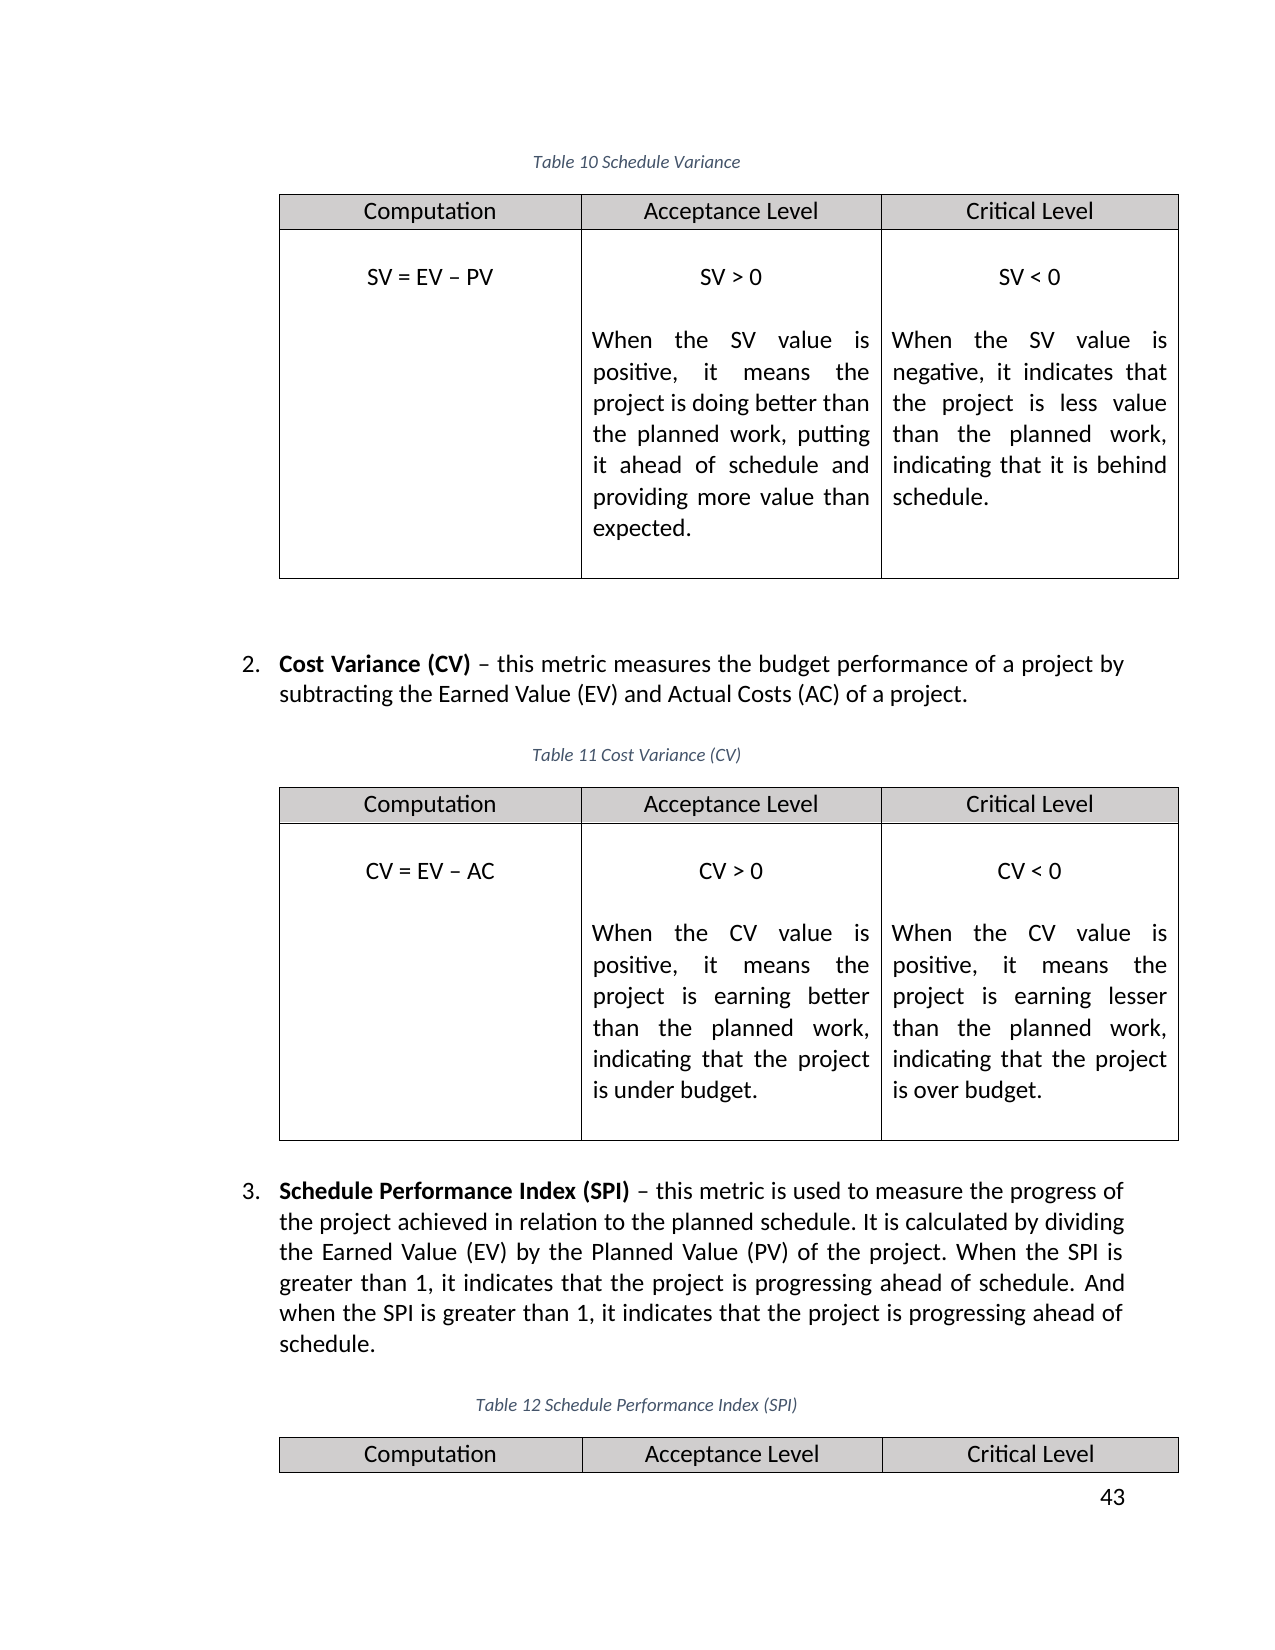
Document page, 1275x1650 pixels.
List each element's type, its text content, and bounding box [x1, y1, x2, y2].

table_header Computation [280, 788, 581, 822]
list Cost Variance (CV) – this metric measures the budget performance of a project by subtracting the Earned Value (EV) and Actual Costs (AC) of a project. [242, 648, 1125, 709]
text Table 12 Schedule Performance Index (SPI) [150, 1393, 1125, 1416]
table_cell CV < 0 When the CV value is positive, it means the project is earning lesser than the planned work, indicating that the project is over budget. [882, 824, 1178, 1140]
table_header Acceptance Level [582, 195, 881, 229]
text Table 11 Cost Variance (CV) [150, 743, 1125, 766]
table_header Computation [280, 1438, 582, 1472]
table_cell SV > 0 When the SV value is positive, it means the project is doing better than the planned work, putting it ahead of schedule and providing more value than expected. [582, 230, 881, 578]
table_cell SV = EV – PV [280, 230, 581, 578]
text Table 10 Schedule Variance [150, 150, 1125, 173]
table_header Computation [280, 195, 581, 229]
table_cell CV = EV – AC [280, 824, 581, 1140]
table_header Critical Level [882, 195, 1178, 229]
table_header Acceptance Level [583, 1438, 882, 1472]
table_header Critical Level [882, 788, 1178, 822]
list Schedule Performance Index (SPI) – this metric is used to measure the progress of the project achieved in relation to the planned schedule. It is calculated by dividing the Earned Value (EV) by the Planned Value (PV) of the project. When the SPI is greater than 1, it indicates that the project is progressing ahead of schedule. And when the SPI is greater than 1, it indicates that the project is progressing ahead of schedule. [242, 1176, 1125, 1359]
table_header Acceptance Level [582, 788, 881, 822]
table_cell SV < 0 When the SV value is negative, it indicates that the project is less value than the planned work, indicating that it is behind schedule. [882, 230, 1178, 578]
table_header Critical Level [883, 1438, 1178, 1472]
table_cell CV > 0 When the CV value is positive, it means the project is earning better than the planned work, indicating that the project is under budget. [582, 824, 881, 1140]
